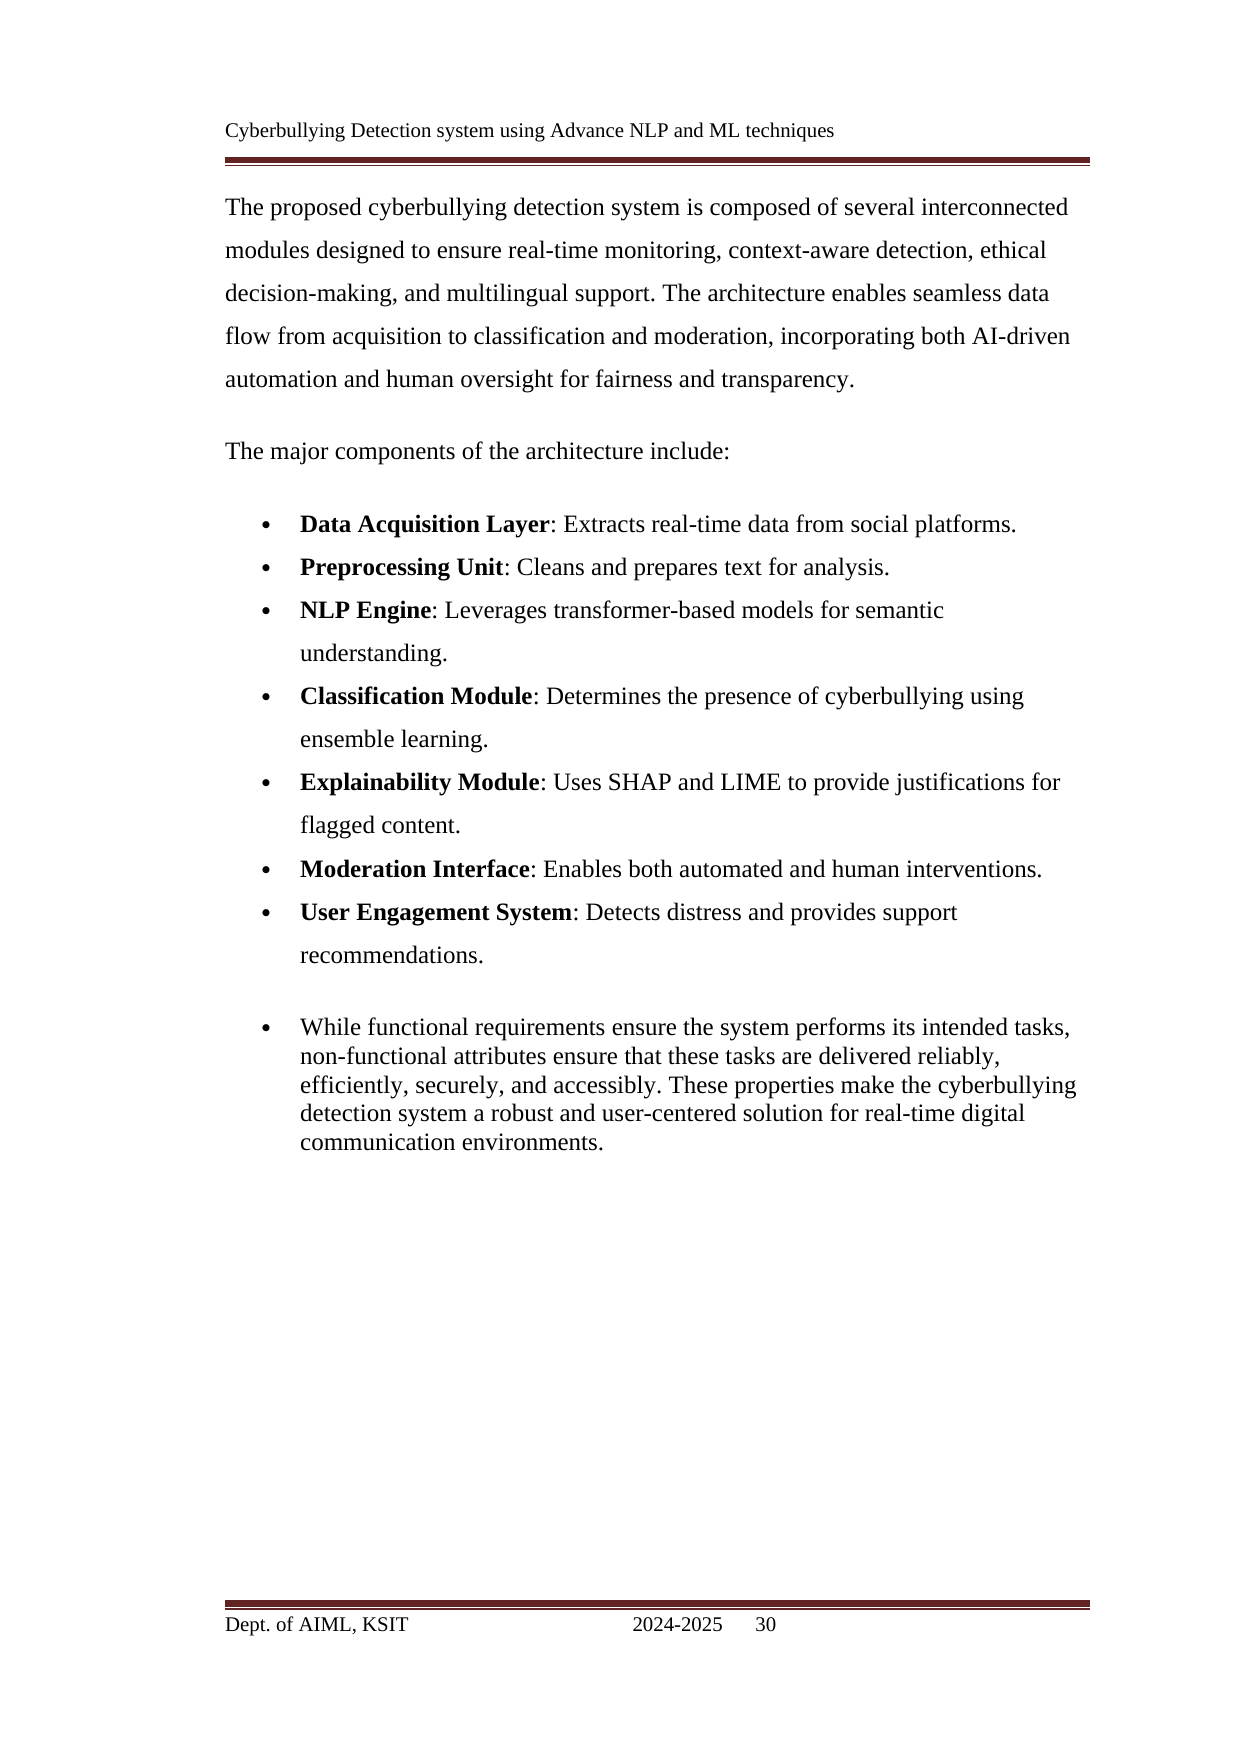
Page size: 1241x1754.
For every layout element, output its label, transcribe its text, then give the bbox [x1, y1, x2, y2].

list NLP Engine: Leverages transformer-based models for semantic understanding. [262, 595, 1090, 667]
text The proposed cyberbullying detection system is composed of several interconnected modules designed to ensure real-time monitoring, context-aware detection, ethical decision-making, and multilingual support. The architecture enables seamless data flow from acquisition to classification and moderation, incorporating both AI-driven automation and human oversight for fairness and transparency. [225, 192, 1090, 393]
list Data Acquisition Layer: Extracts real-time data from social platforms. [262, 509, 1090, 537]
list While functional requirements ensure the system performs its intended tasks, non-functional attributes ensure that these tasks are delivered reliably, efficiently, securely, and accessibly. These properties make the cyberbullying detection system a robust and user-centered solution for real-time digital communication environments. [262, 1012, 1090, 1156]
text The major components of the architecture include: [225, 436, 1090, 465]
list User Engagement System: Detects distress and provides support recommendations. [262, 897, 1090, 969]
list Preprocessing Unit: Cleans and prepares text for analysis. [262, 552, 1090, 581]
list Explainability Module: Uses SHAP and LIME to provide justifications for flagged content. [262, 767, 1090, 839]
list Moderation Interface: Enables both automated and human interventions. [262, 854, 1090, 882]
list Classification Module: Determines the presence of cyberbullying using ensemble learning. [262, 681, 1090, 753]
